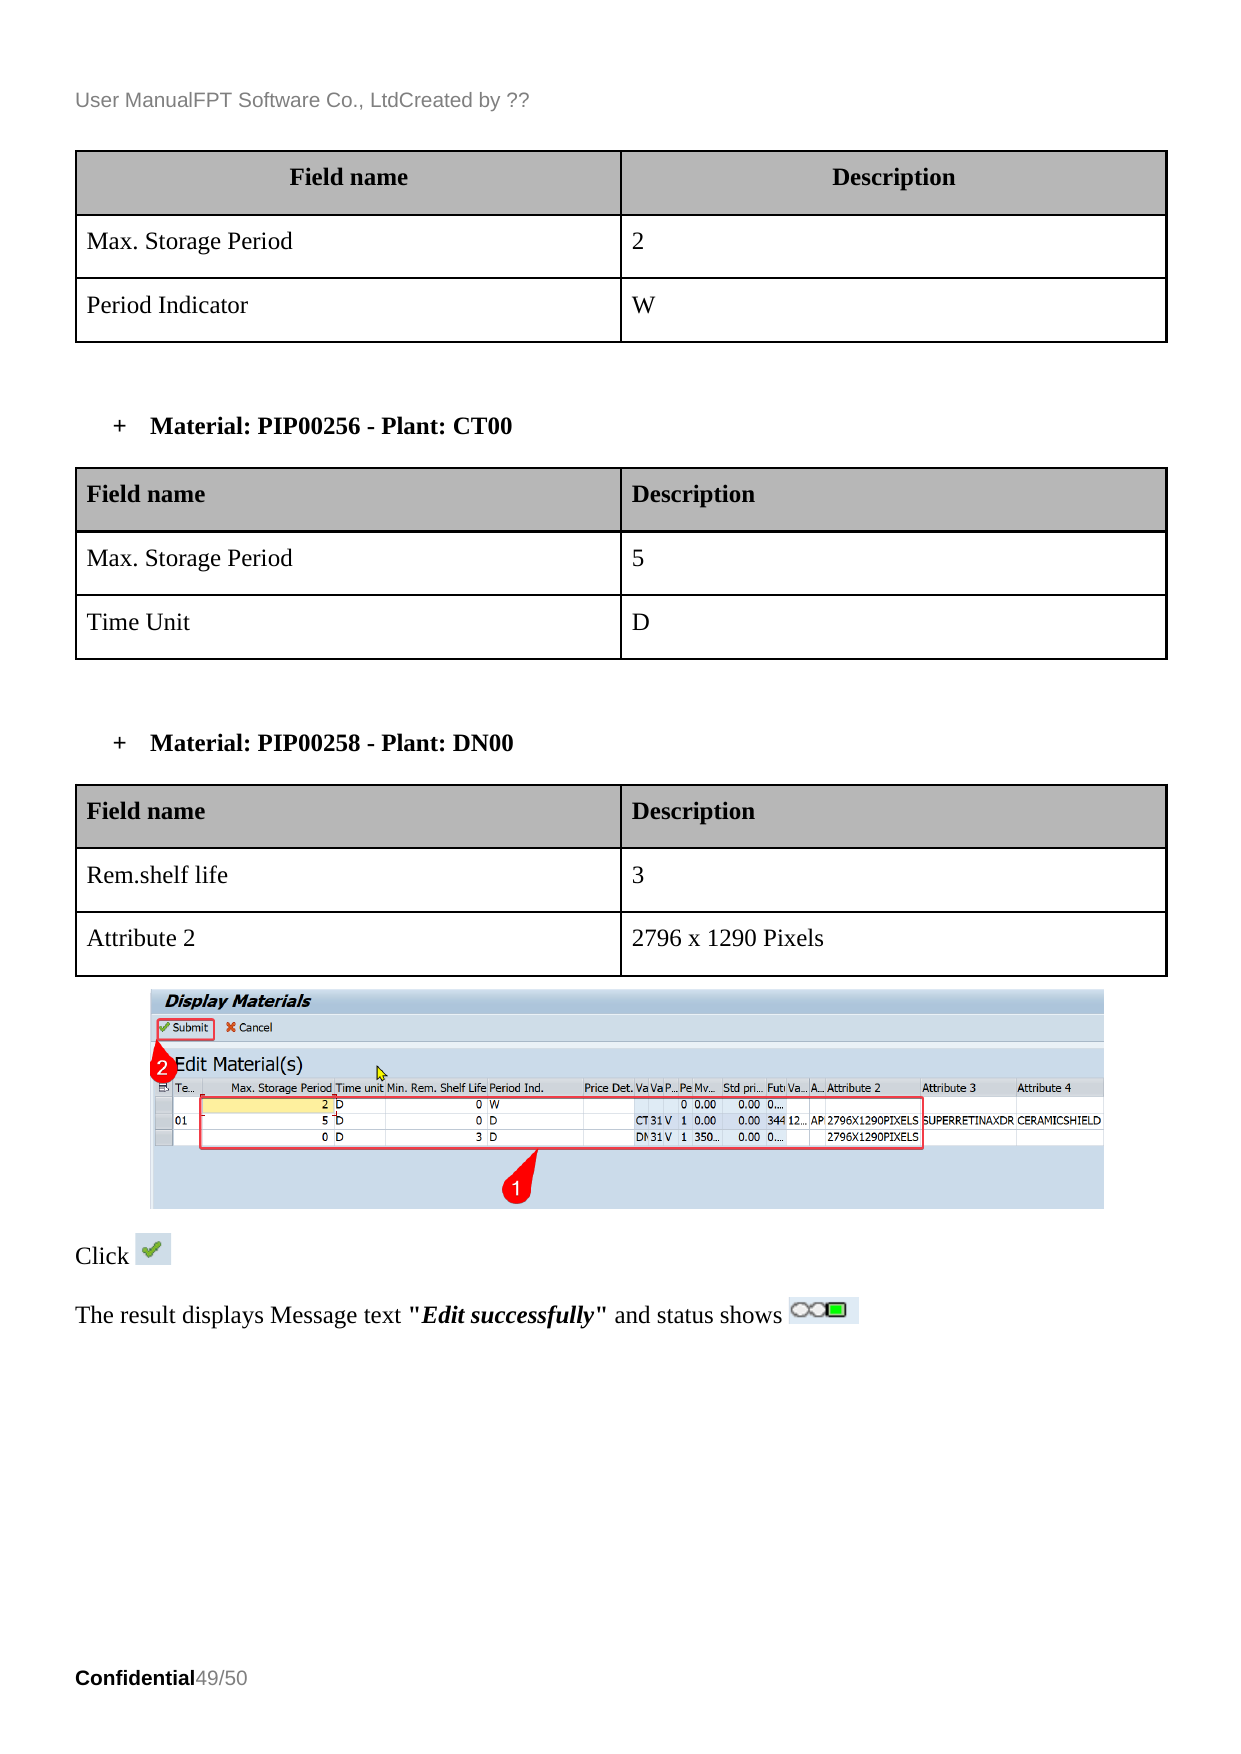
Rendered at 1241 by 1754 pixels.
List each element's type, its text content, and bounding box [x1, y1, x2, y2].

text The result displays Message text "Edit successfully" and status shows [75, 1297, 1165, 1329]
picture [150, 989, 1104, 1209]
list Material: PIP00256 - Plant: CT00 [112, 411, 1165, 440]
list Material: PIP00258 - Plant: DN00 [112, 728, 1165, 757]
picture [135, 1233, 172, 1265]
picture [788, 1297, 859, 1324]
text Click [75, 1233, 1165, 1270]
